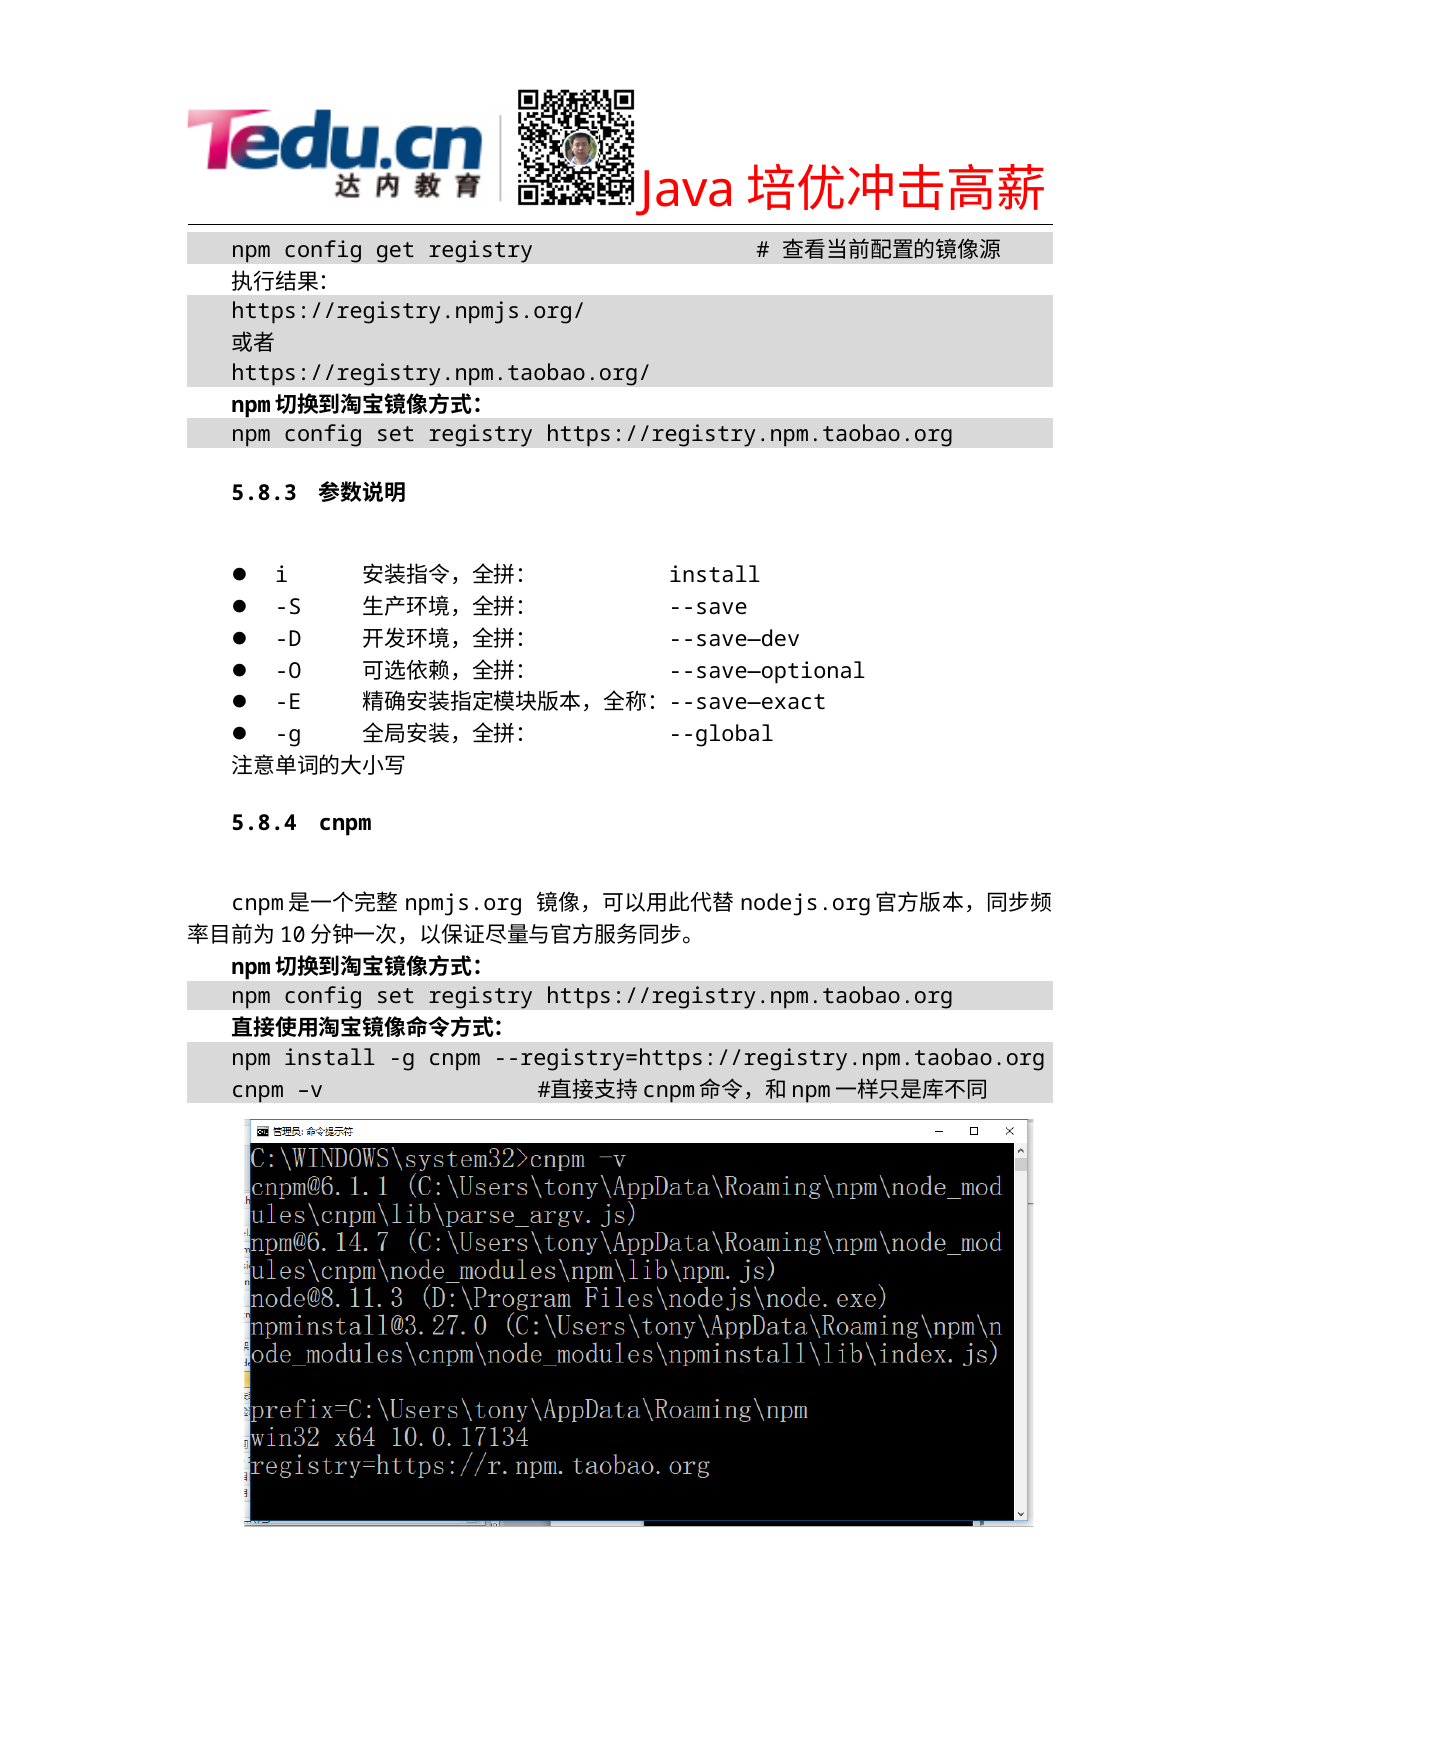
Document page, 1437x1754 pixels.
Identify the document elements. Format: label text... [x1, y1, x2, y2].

list -D 开发环境，全拼： --save—dev [231, 621, 1053, 653]
picture [516, 88, 636, 207]
text npm切换到淘宝镜像方式： [187, 387, 1053, 418]
text 注意单词的大小写 [231, 748, 1053, 779]
list -O 可选依赖，全拼： --save—optional [231, 653, 1053, 684]
list i 安装指令，全拼： install [231, 557, 1053, 589]
text cnpm是一个完整 npmjs.org 镜像，可以用此代替nodejs.org官方版本，同步频率目前为10分钟一次，以保证尽量与官方服务同步。 [187, 885, 1053, 949]
subtitle 参数说明 [187, 475, 1053, 507]
text 执行结果： [187, 264, 1053, 295]
list -g 全局安装，全拼： --global [231, 716, 1053, 748]
list -S 生产环境，全拼： --save [231, 589, 1053, 621]
text 直接使用淘宝镜像命令方式： [187, 1010, 1053, 1042]
text npm config get registry # 查看当前配置的镜像源 [187, 232, 1053, 264]
text https://registry.npmjs.org/ [187, 295, 1053, 325]
text https://registry.npm.taobao.org/ [187, 357, 1053, 387]
text npm config set registry https://registry.npm.taobao.org [187, 981, 1053, 1010]
picture [187, 103, 507, 207]
list -E 精确安装指定模块版本，全称：--save—exact [231, 684, 1053, 716]
text npm config set registry https://registry.npm.taobao.org [187, 418, 1053, 448]
text npm install -g cnpm --registry=https://registry.npm.taobao.org [187, 1042, 1053, 1072]
picture [244, 1119, 1034, 1527]
text 或者 [187, 325, 1053, 357]
text npm切换到淘宝镜像方式： [187, 949, 1053, 981]
subtitle cnpm [187, 807, 1053, 836]
text cnpm –v #直接支持cnpm命令，和npm一样只是库不同 [187, 1072, 1053, 1103]
